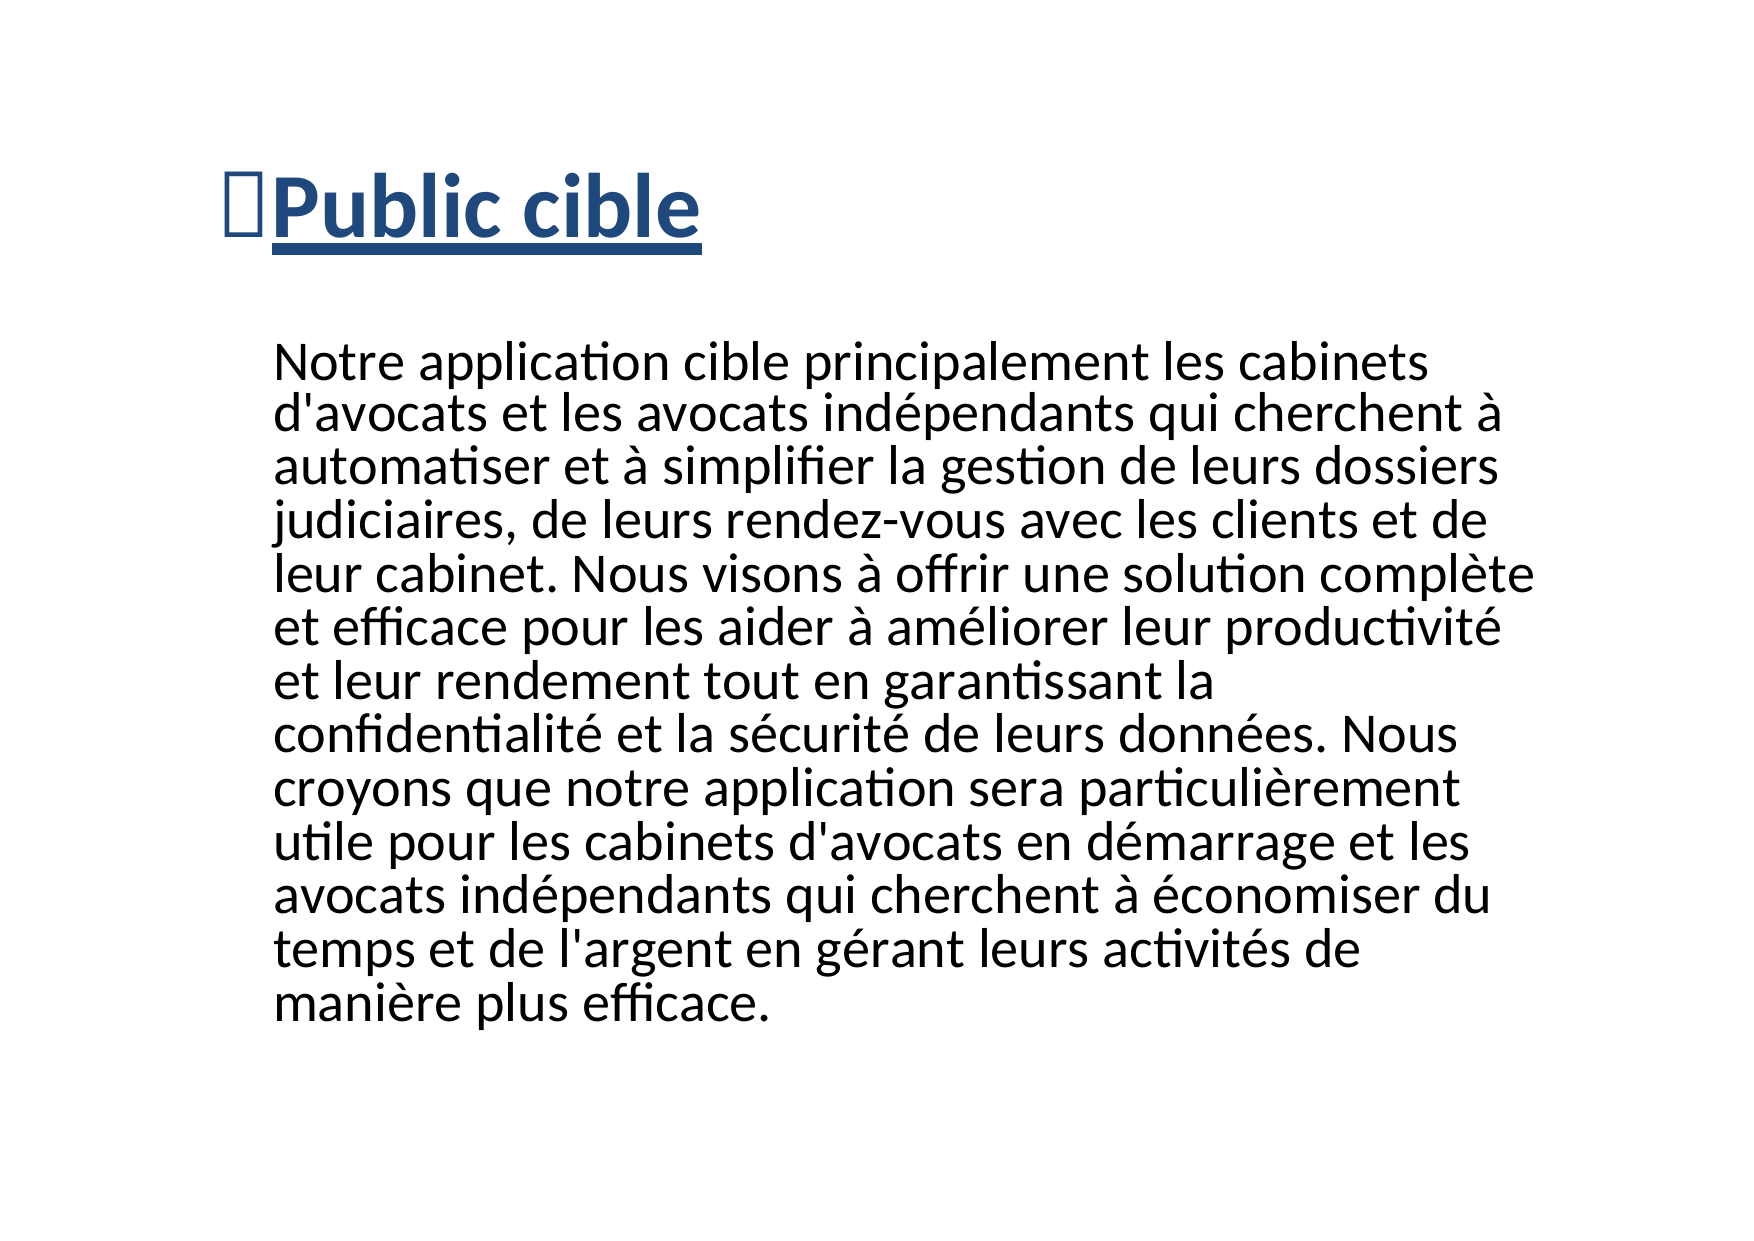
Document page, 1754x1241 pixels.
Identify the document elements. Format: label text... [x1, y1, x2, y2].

text Public cible [217, 139, 1637, 264]
text Notre application cible principalement les cabinets d'avocats et les avocats indépendants qui cherchent à automatiser et à simplifier la gestion de leurs dossiers judiciaires, de leurs rendez-vous avec les clients et de leur cabinet. Nous visons à offrir une solution complète et efficace pour les aider à améliorer leur productivité et leur rendement tout en garantissant la confidentialité et la sécurité de leurs données. Nous croyons que notre application sera particulièrement utile pour les cabinets d'avocats en démarrage et les avocats indépendants qui cherchent à économiser du temps et de l'argent en gérant leurs activités de manière plus efficace. [273, 338, 1546, 1035]
